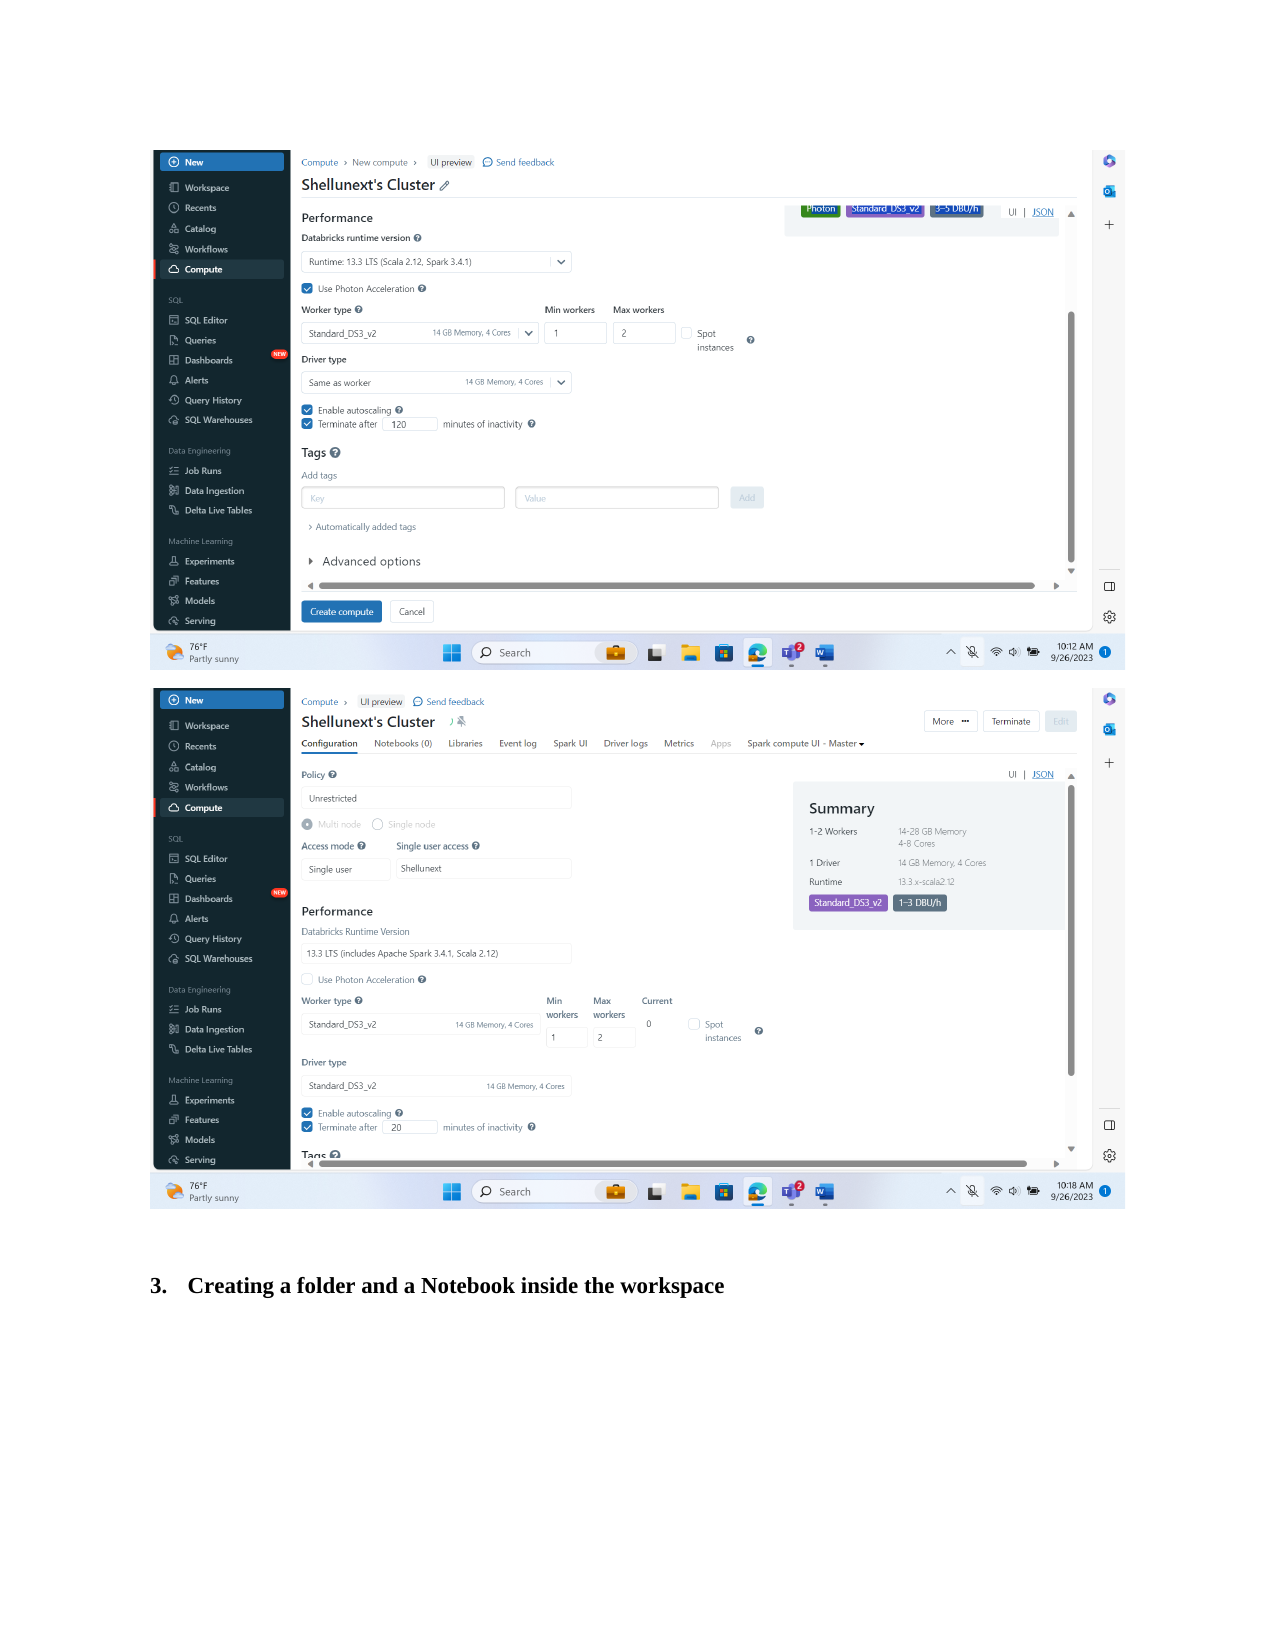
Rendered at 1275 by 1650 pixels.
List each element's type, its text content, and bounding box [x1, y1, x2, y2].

list Creating a folder and a Notebook inside the workspace [150, 1272, 1125, 1299]
picture [150, 150, 1125, 670]
picture [150, 688, 1125, 1209]
